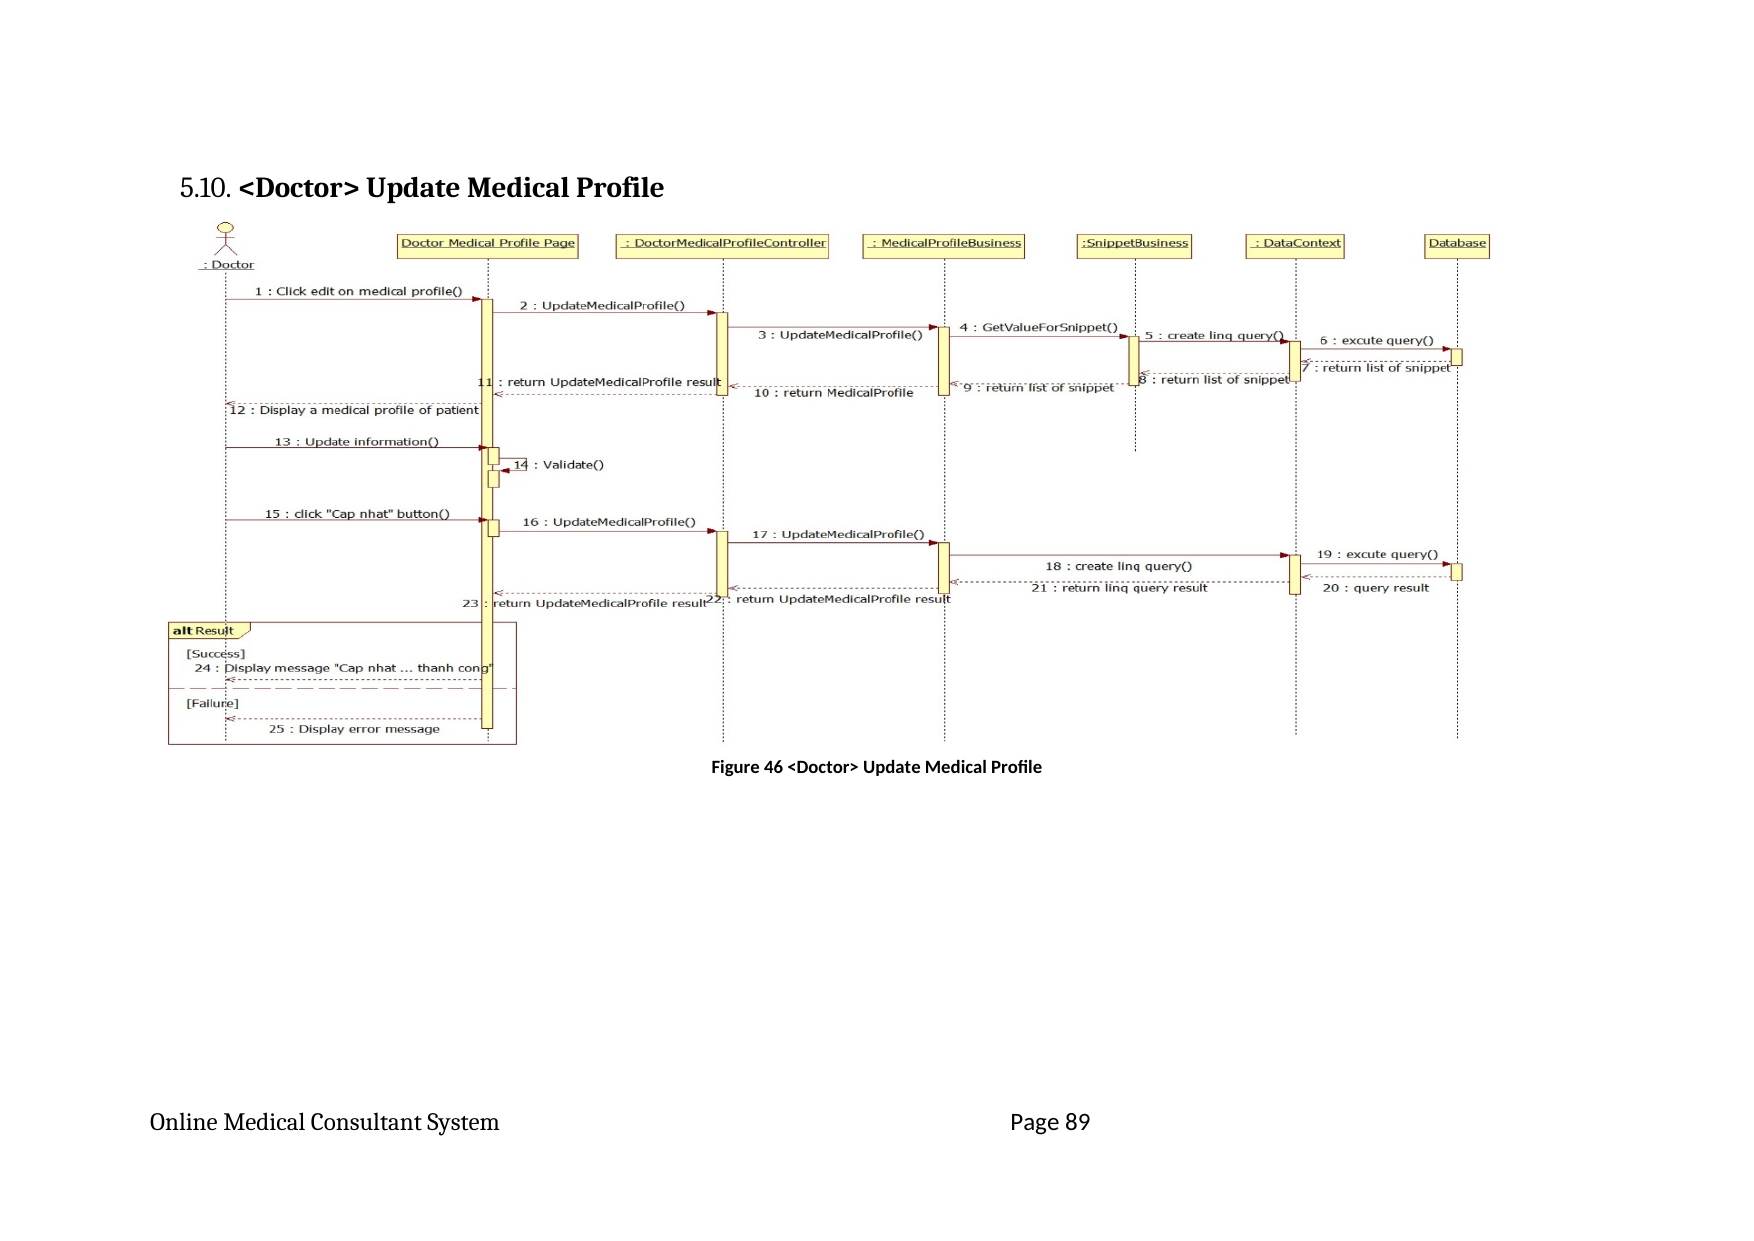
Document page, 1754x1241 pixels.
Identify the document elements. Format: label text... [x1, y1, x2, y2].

picture [150, 209, 1507, 756]
subtitle <Doctor> Update Medical Profile [180, 171, 1604, 204]
